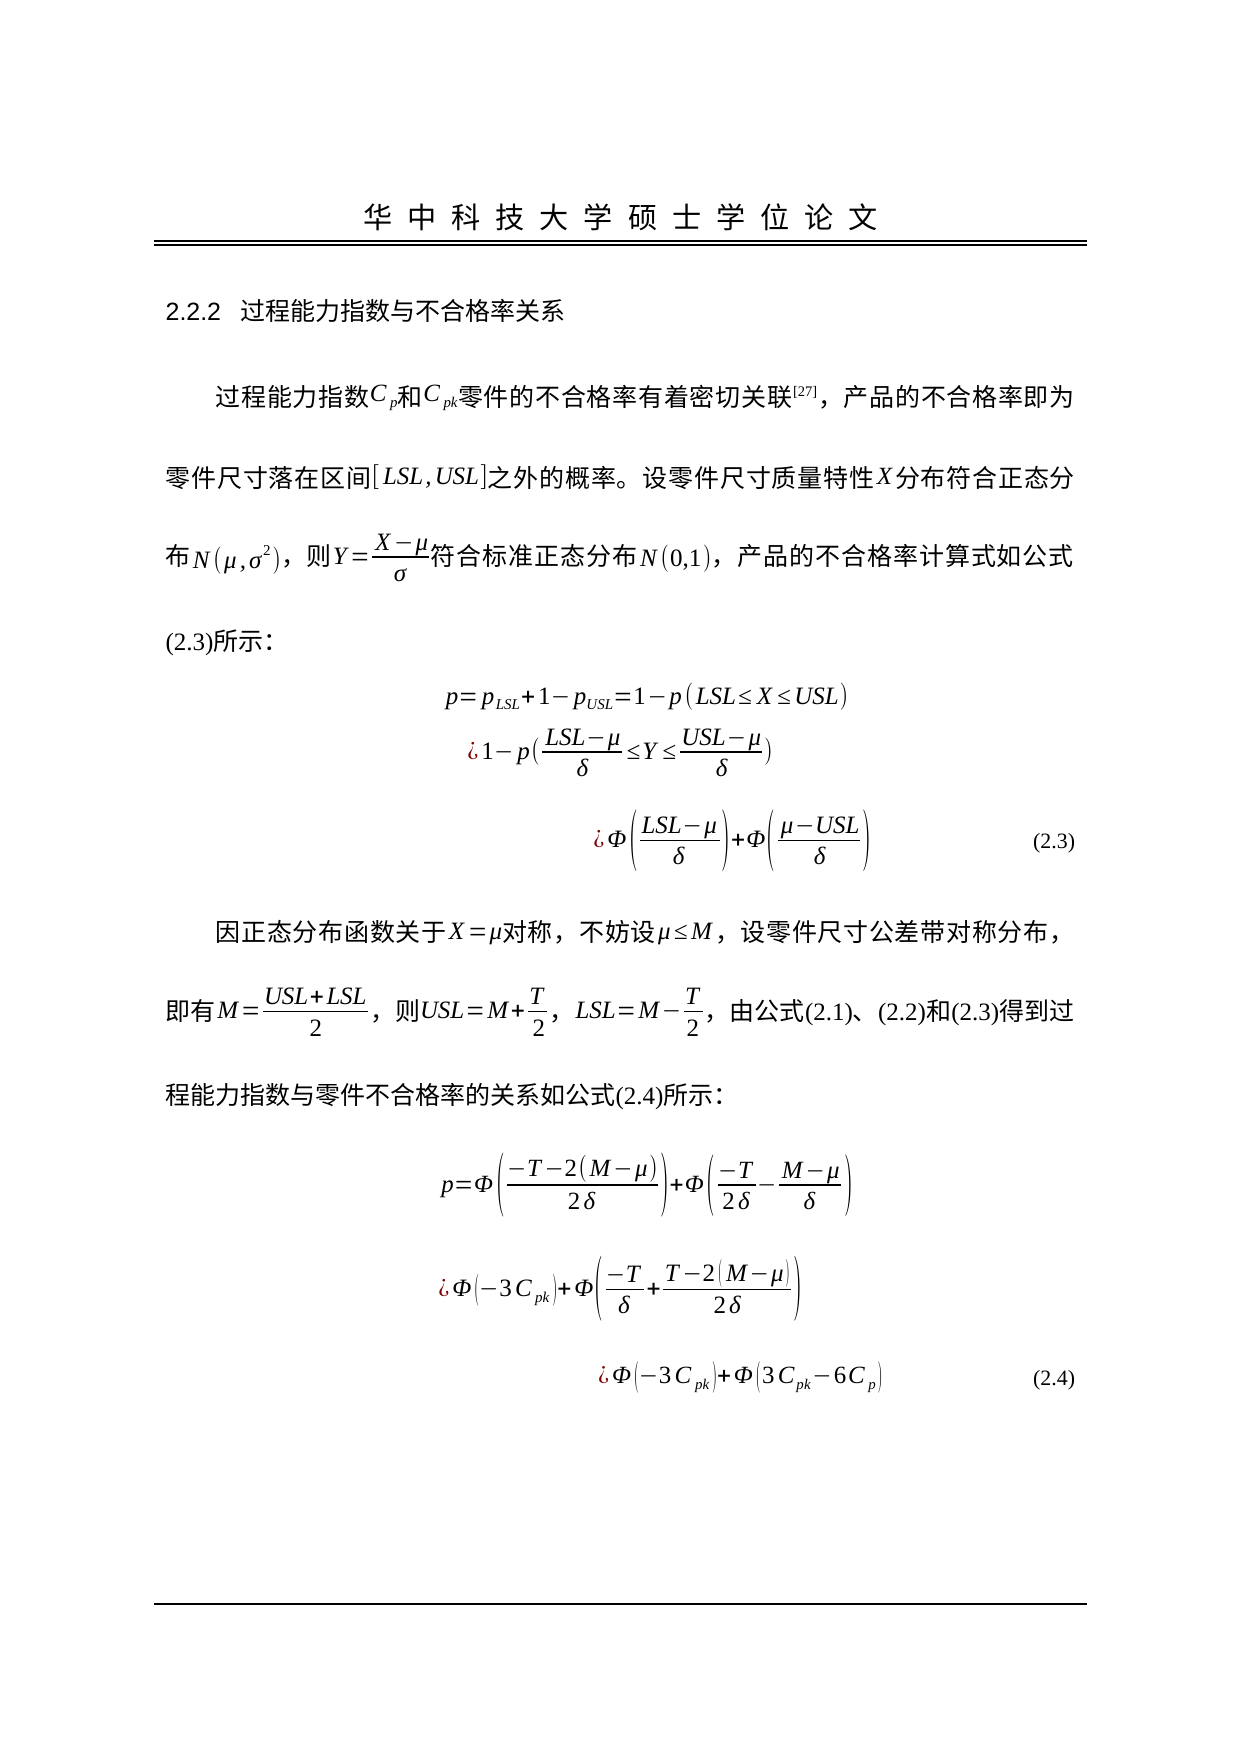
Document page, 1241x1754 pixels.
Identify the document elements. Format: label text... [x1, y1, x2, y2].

text (2.3) [165, 808, 1075, 873]
subtitle 过程能力指数与不合格率关系 [165, 277, 1075, 342]
text 因正态分布函数关于对称，不妨设，设零件尺寸公差带对称分布，即有，则，，由公式(2.1)、(2.2)和(2.3)得到过程能力指数与零件不合格率的关系如公式(2.4)所示： [165, 898, 1075, 1126]
text 过程能力指数和零件的不合格率有着密切关联[27]，产品的不合格率即为零件尺寸落在区间之外的概率。设零件尺寸质量特性分布符合正态分布，则符合标准正态分布，产品的不合格率计算式如公式(2.3)所示： [165, 363, 1075, 672]
